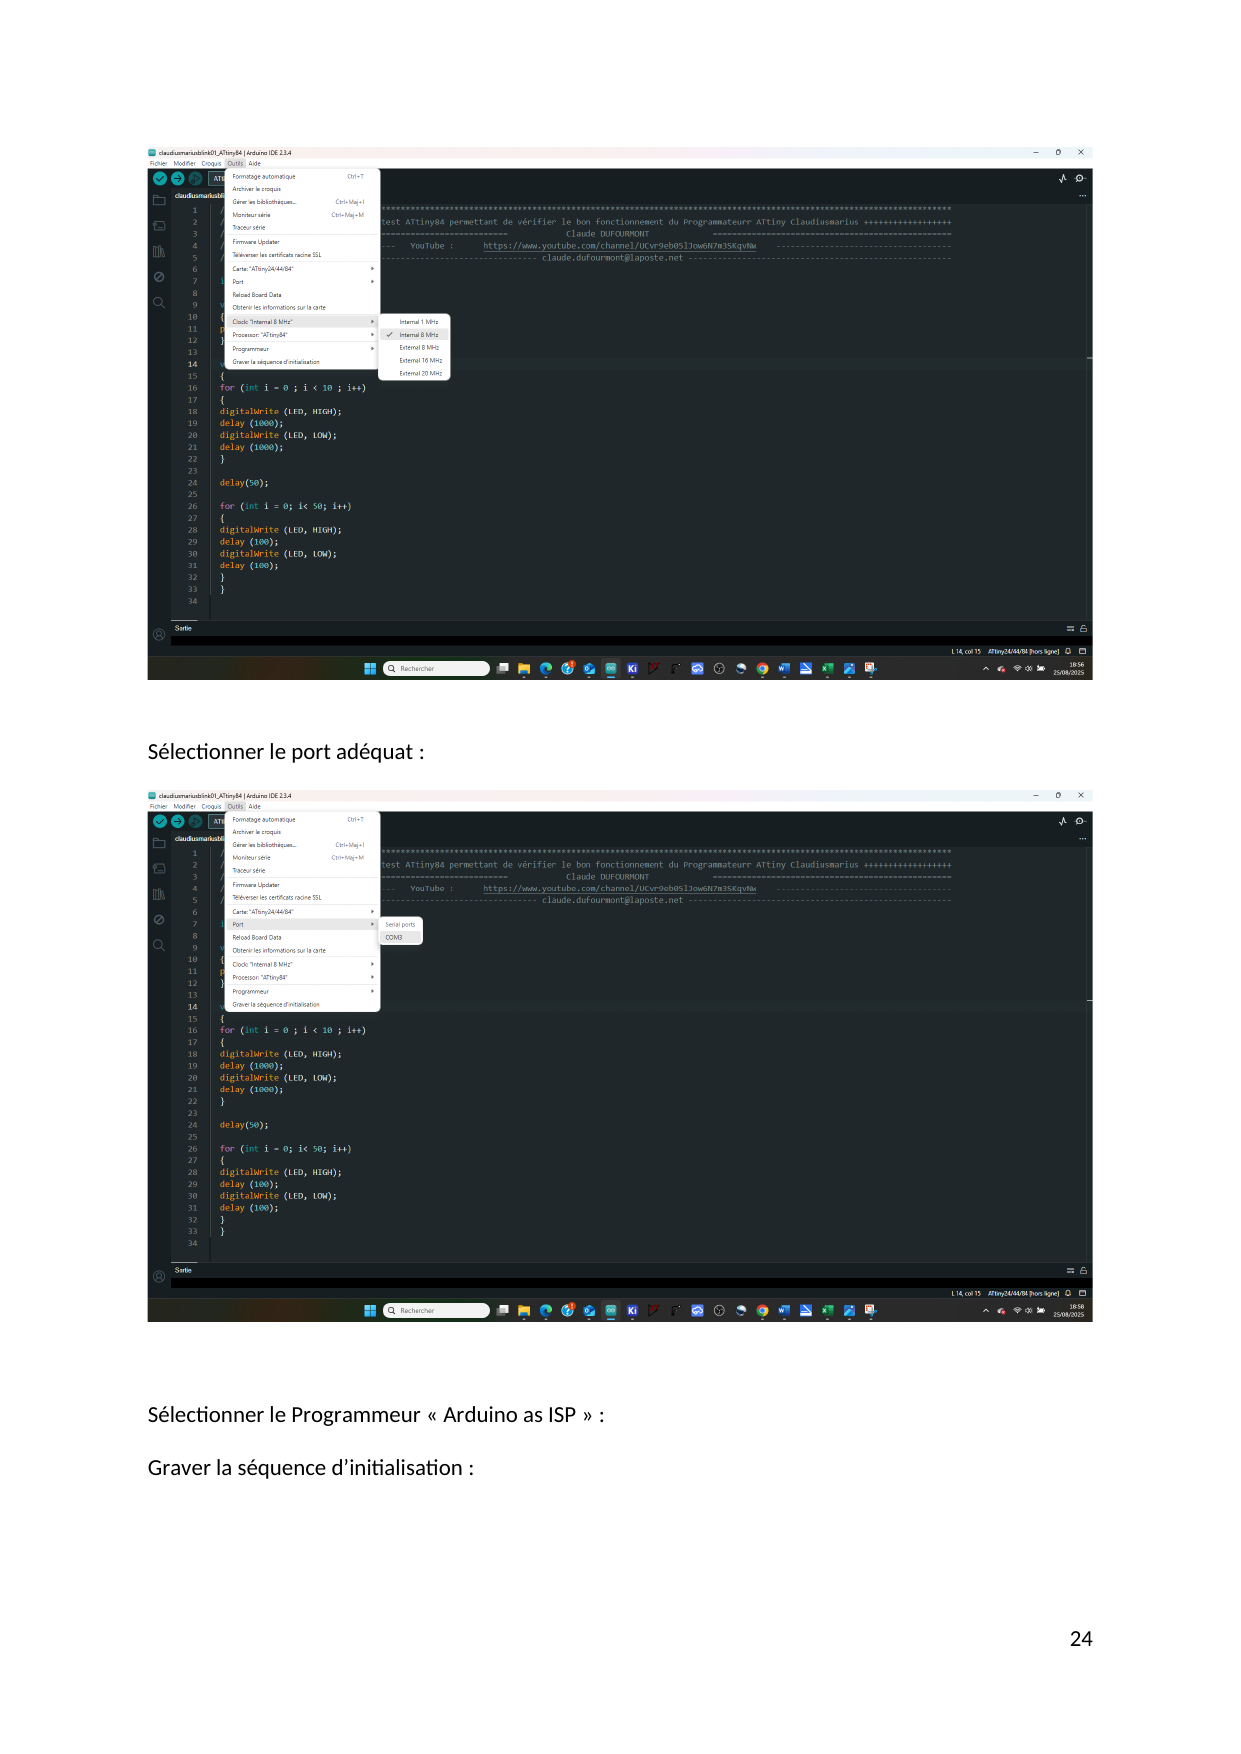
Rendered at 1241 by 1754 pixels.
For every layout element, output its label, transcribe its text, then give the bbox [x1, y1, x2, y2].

text Graver la séquence d’initialisation : [148, 1453, 1093, 1481]
text Sélectionner le port adéquat : [148, 737, 1093, 765]
text Sélectionner le Programmeur « Arduino as ISP » : [148, 1400, 1093, 1428]
picture [147, 790, 1093, 1322]
picture [147, 147, 1093, 680]
